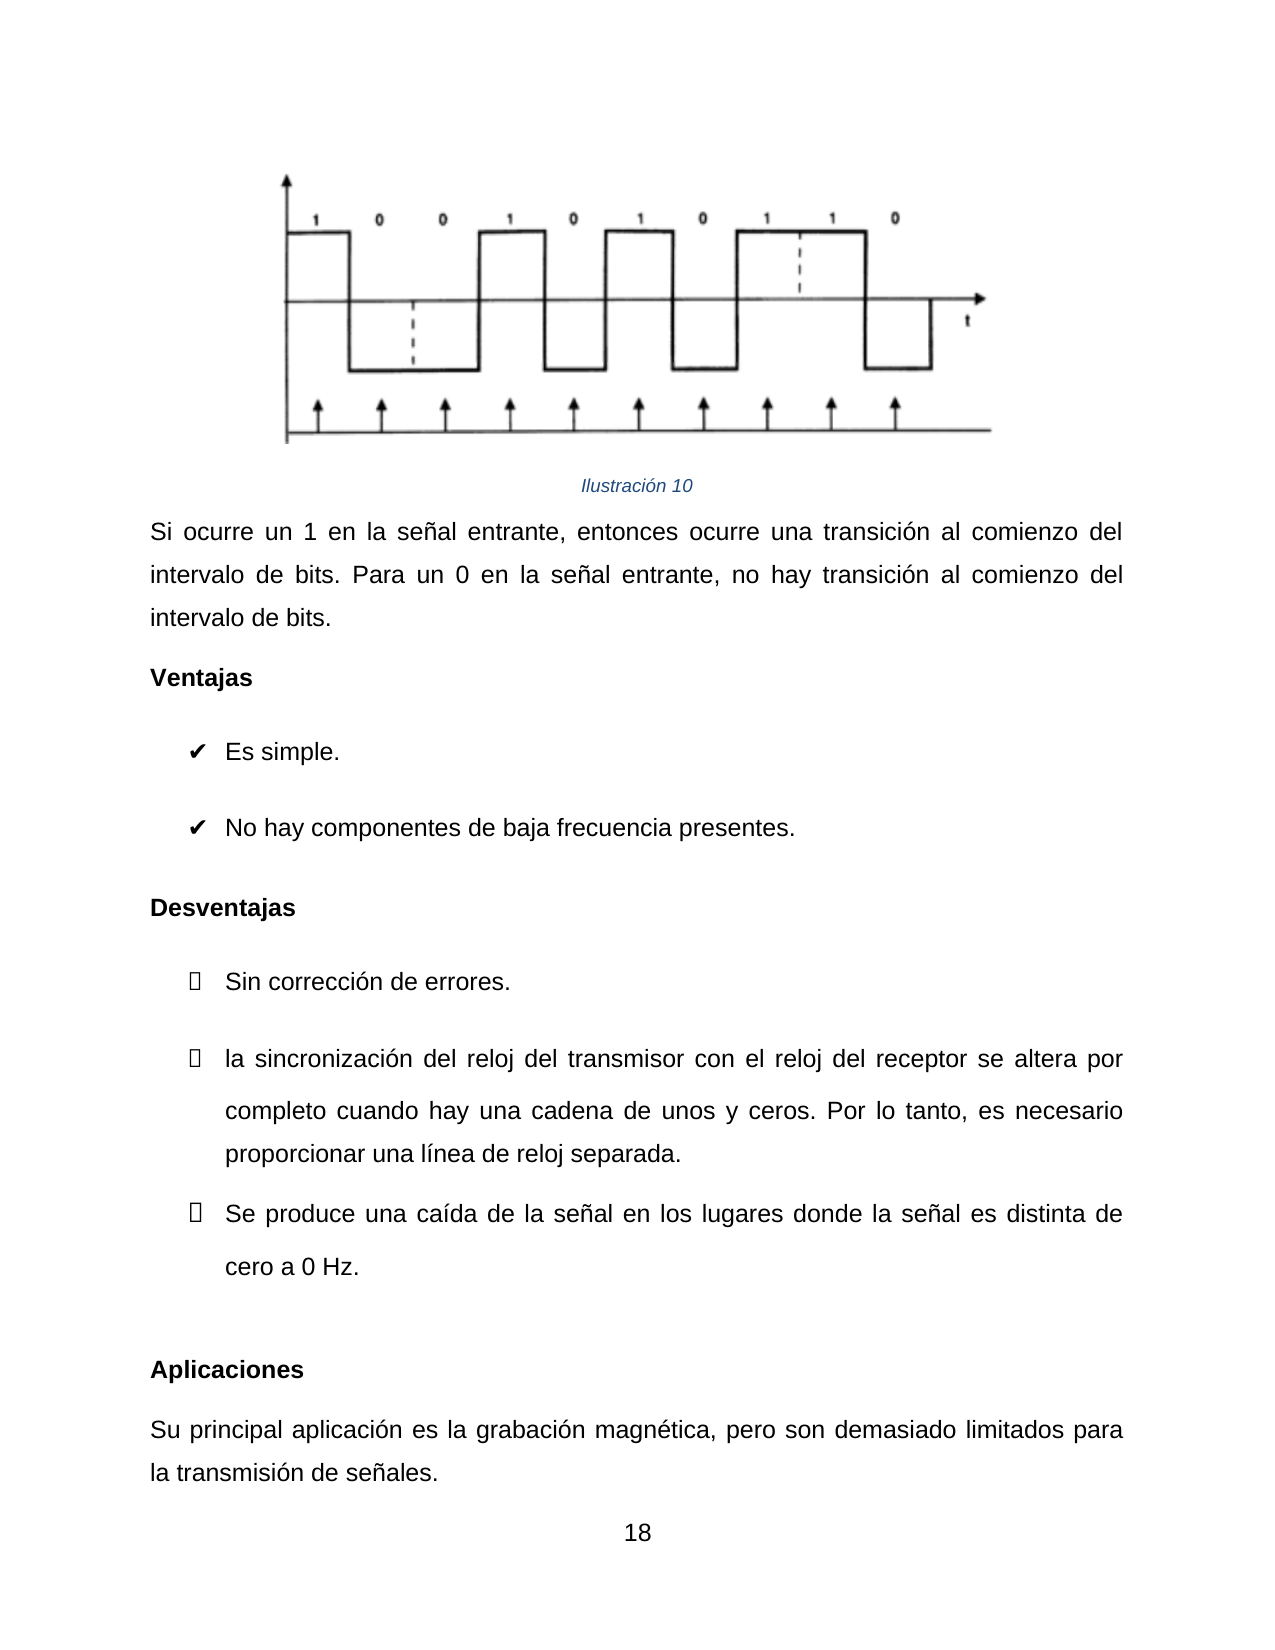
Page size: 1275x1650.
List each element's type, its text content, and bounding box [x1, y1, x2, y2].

text Desventajas [150, 893, 1125, 922]
text Aplicaciones [150, 1355, 1125, 1383]
text Si ocurre un 1 en la señal entrante, entonces ocurre una transición al comienzo del intervalo de bits. Para un 0 en la señal entrante, no hay transición al comienzo del intervalo de bits. [150, 517, 1125, 632]
list Es simple. [187, 723, 1125, 774]
text Su principal aplicación es la grabación magnética, pero son demasiado limitados para la transmisión de señales. [150, 1414, 1125, 1486]
list la sincronización del reloj del transmisor con el reloj del receptor se altera por completo cuando hay una cadena de unos y ceros. Por lo tanto, es necesario proporcionar una línea de reloj separada. [187, 1030, 1125, 1168]
text Ilustración 10 [150, 475, 1125, 496]
text Ventajas [150, 663, 1125, 692]
list Sin corrección de errores. [187, 953, 1125, 1004]
list Se produce una caída de la señal en los lugares donde la señal es distinta de cero a 0 Hz. [187, 1182, 1125, 1281]
list No hay componentes de baja frecuencia presentes. [187, 800, 1125, 851]
picture [259, 150, 1016, 444]
